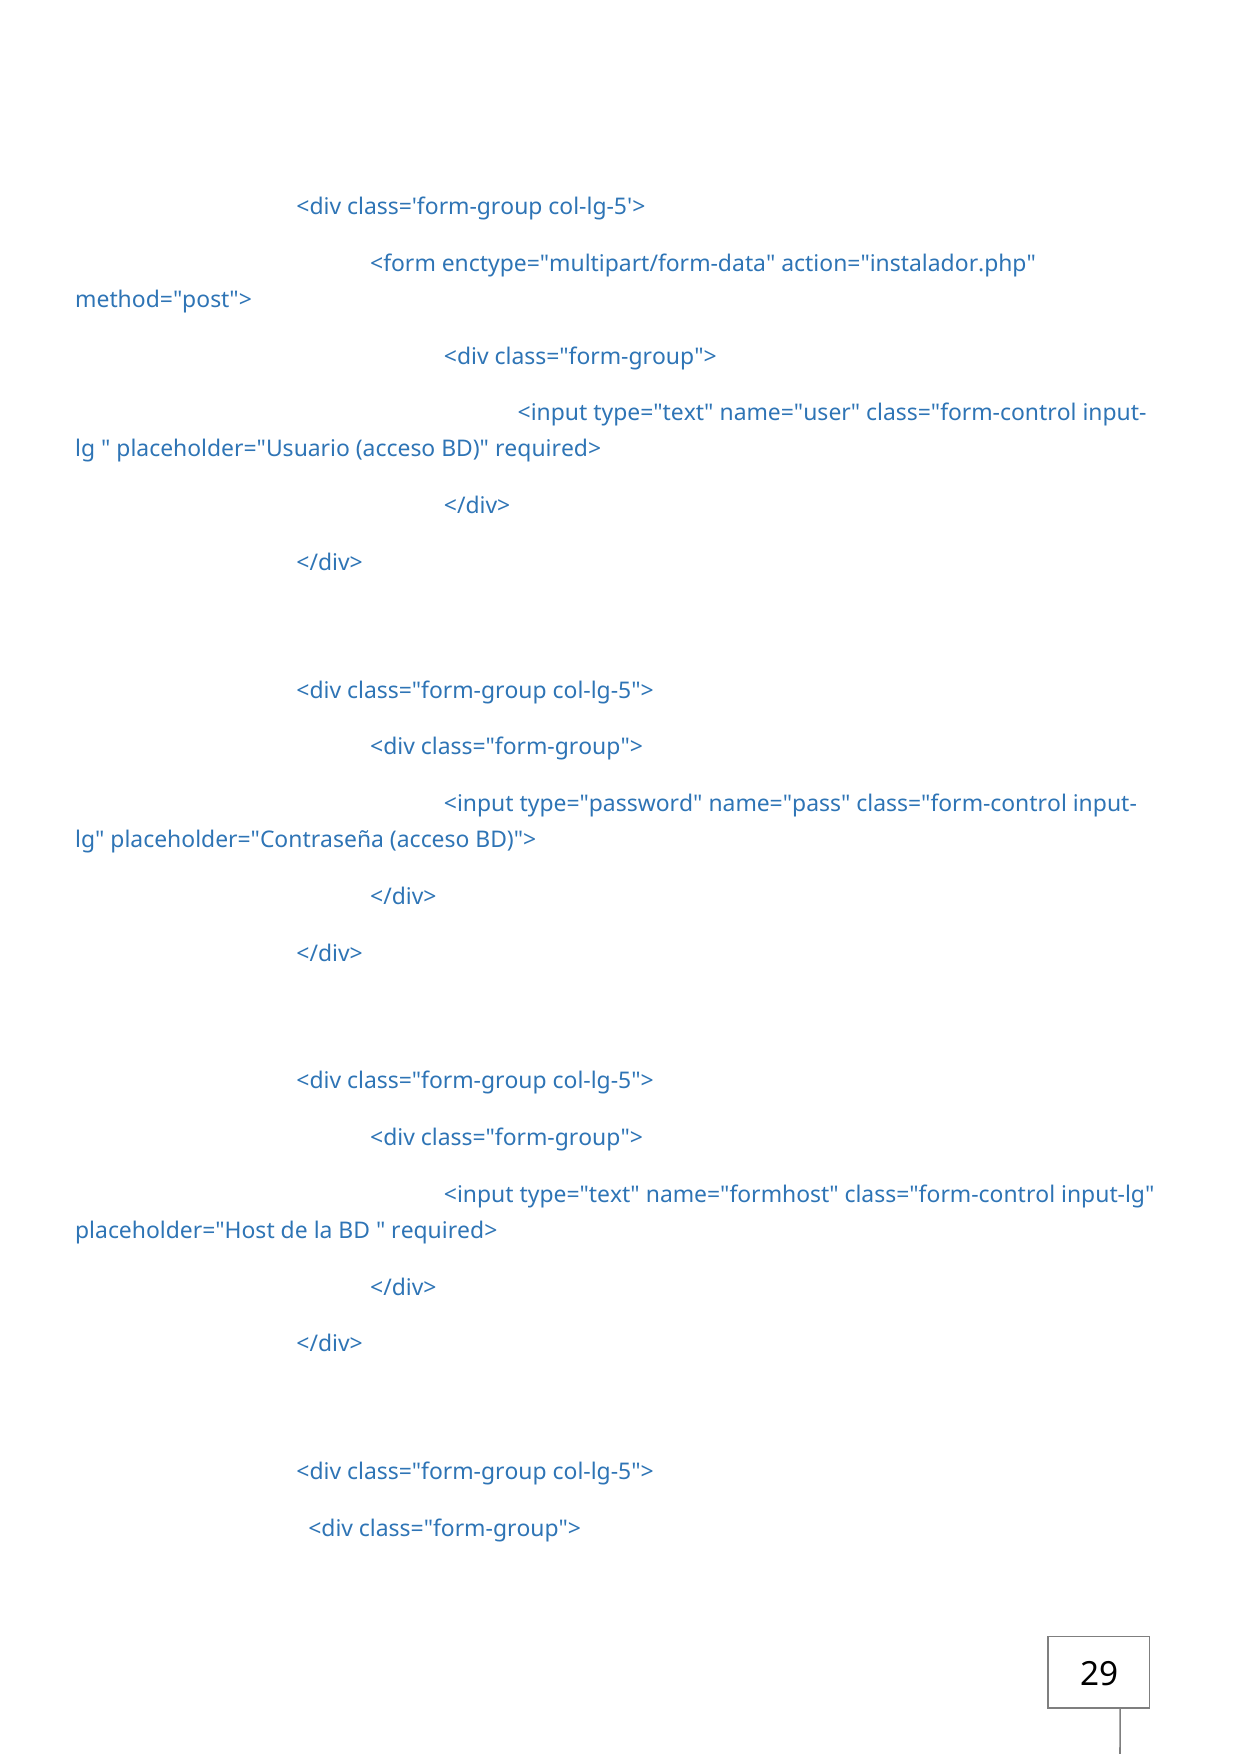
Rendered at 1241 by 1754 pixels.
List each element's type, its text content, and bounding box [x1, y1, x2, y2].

text <div class="form-group"> [75, 1121, 1165, 1152]
text <div class="form-group col-lg-5"> [75, 1064, 1165, 1096]
text <div class="form-group col-lg-5"> [75, 1455, 1165, 1486]
text </div> [75, 937, 1165, 968]
text <div class='form-group col-lg-5'> [75, 190, 1165, 221]
text <div class="form-group"> [75, 730, 1165, 762]
text <input type="password" name="pass" class="form-control input-lg" placeholder="Contraseña (acceso BD)"> [75, 787, 1165, 854]
text <div class="form-group col-lg-5"> [75, 673, 1165, 705]
text </div> [75, 1327, 1165, 1358]
text </div> [75, 546, 1165, 577]
text </div> [75, 1271, 1165, 1302]
text <div class="form-group"> [75, 339, 1165, 371]
text <div class="form-group"> [75, 1512, 1165, 1543]
text <input type="text" name="user" class="form-control input-lg " placeholder="Usuario (acceso BD)" required> [75, 396, 1165, 463]
text </div> [75, 489, 1165, 520]
text <form enctype="multipart/form-data" action="instalador.php" method="post"> [75, 247, 1165, 314]
text <input type="text" name="formhost" class="form-control input-lg" placeholder="Host de la BD " required> [75, 1178, 1165, 1245]
text </div> [75, 880, 1165, 911]
